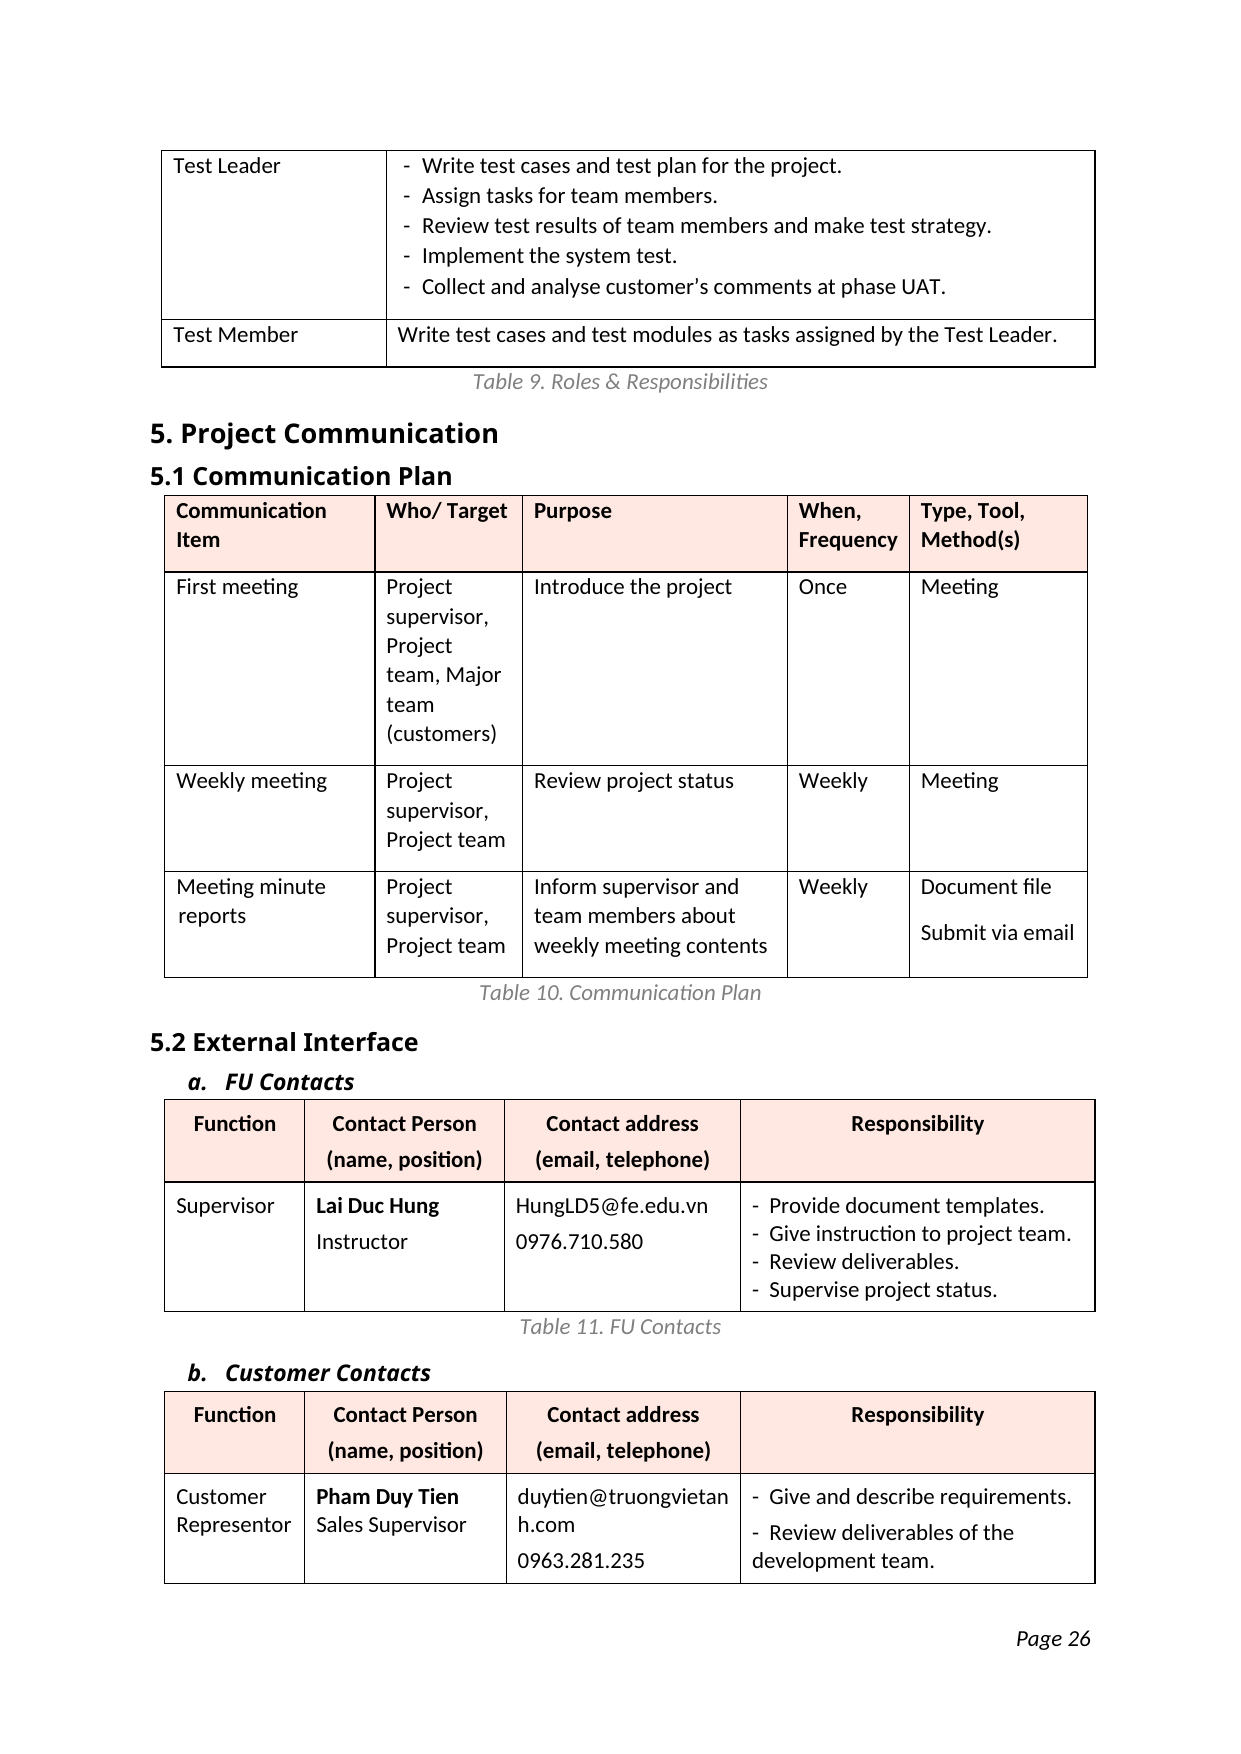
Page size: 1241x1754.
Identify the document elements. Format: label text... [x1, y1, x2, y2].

table_header Contact Person (name, position) [305, 1100, 504, 1181]
table_header Purpose [523, 496, 787, 571]
table_header Contact address (email, telephone) [505, 1100, 740, 1181]
table_cell Project supervisor, Project team [376, 872, 522, 977]
table_header Responsibility [741, 1100, 1094, 1181]
table_header Function [165, 1392, 304, 1473]
table_header Contact Person (name, position) [305, 1392, 506, 1473]
table_header Type, Tool, Method(s) [910, 496, 1087, 571]
table_cell Meeting minute reports [165, 872, 374, 977]
subtitle 5. Project Communication [150, 414, 1093, 451]
text Table 9. Roles & Responsibilities [150, 367, 1093, 396]
table_cell Lai Duc Hung Instructor [305, 1183, 504, 1311]
table_cell Write test cases and test modules as tasks assigned by the Test Leader. [387, 320, 1094, 366]
table_cell Write test cases and test plan for the project. Assign tasks for team members. Review test results of team members and make test strategy. Implement the system test. Collect and analyse customer’s comments at phase UAT. [387, 151, 1094, 319]
table_cell HungLD5@fe.edu.vn 0976.710.580 [505, 1183, 740, 1311]
table_header Responsibility [741, 1392, 1094, 1473]
table_cell Customer Representor [165, 1474, 304, 1583]
table_cell Pham Duy Tien Sales Supervisor [305, 1474, 506, 1583]
table_cell Review project status [523, 766, 787, 871]
table_header Who/ Target [376, 496, 522, 571]
table_cell Supervisor [165, 1183, 304, 1311]
table_cell Once [788, 573, 909, 765]
table_cell Introduce the project [523, 573, 787, 765]
text Table 10. Communication Plan [150, 978, 1093, 1006]
subtitle 5.1 Communication Plan [150, 458, 1093, 492]
table_cell Weekly [788, 766, 909, 871]
table_cell Meeting [910, 766, 1087, 871]
table_cell Test Leader [162, 151, 386, 319]
table_cell First meeting [165, 573, 374, 765]
text Table 11. FU Contacts [150, 1312, 1093, 1340]
table_cell Test Member [162, 320, 386, 366]
table_cell Weekly [788, 872, 909, 977]
table_header Communication Item [165, 496, 374, 571]
table_cell duytien@truongvietanh.com 0963.281.235 [507, 1474, 740, 1583]
table_cell Inform supervisor and team members about weekly meeting contents [523, 872, 787, 977]
table_cell Project supervisor, Project team [376, 766, 522, 871]
table_cell - Give and describe requirements. - Review deliverables of the development team. [741, 1474, 1094, 1583]
table_cell Document file Submit via email [910, 872, 1087, 977]
subtitle FU Contacts [187, 1066, 1093, 1097]
table_cell Meeting [910, 573, 1087, 765]
table_cell - Provide document templates. - Give instruction to project team. - Review deliverables. - Supervise project status. [741, 1183, 1094, 1311]
subtitle 5.2 External Interface [150, 1025, 1093, 1059]
subtitle Customer Contacts [187, 1357, 1093, 1388]
table_header Function [165, 1100, 304, 1181]
table_header When, Frequency [788, 496, 909, 571]
table_cell Weekly meeting [165, 766, 374, 871]
table_header Contact address (email, telephone) [507, 1392, 740, 1473]
table_cell Project supervisor, Project team, Major team (customers) [376, 573, 522, 765]
